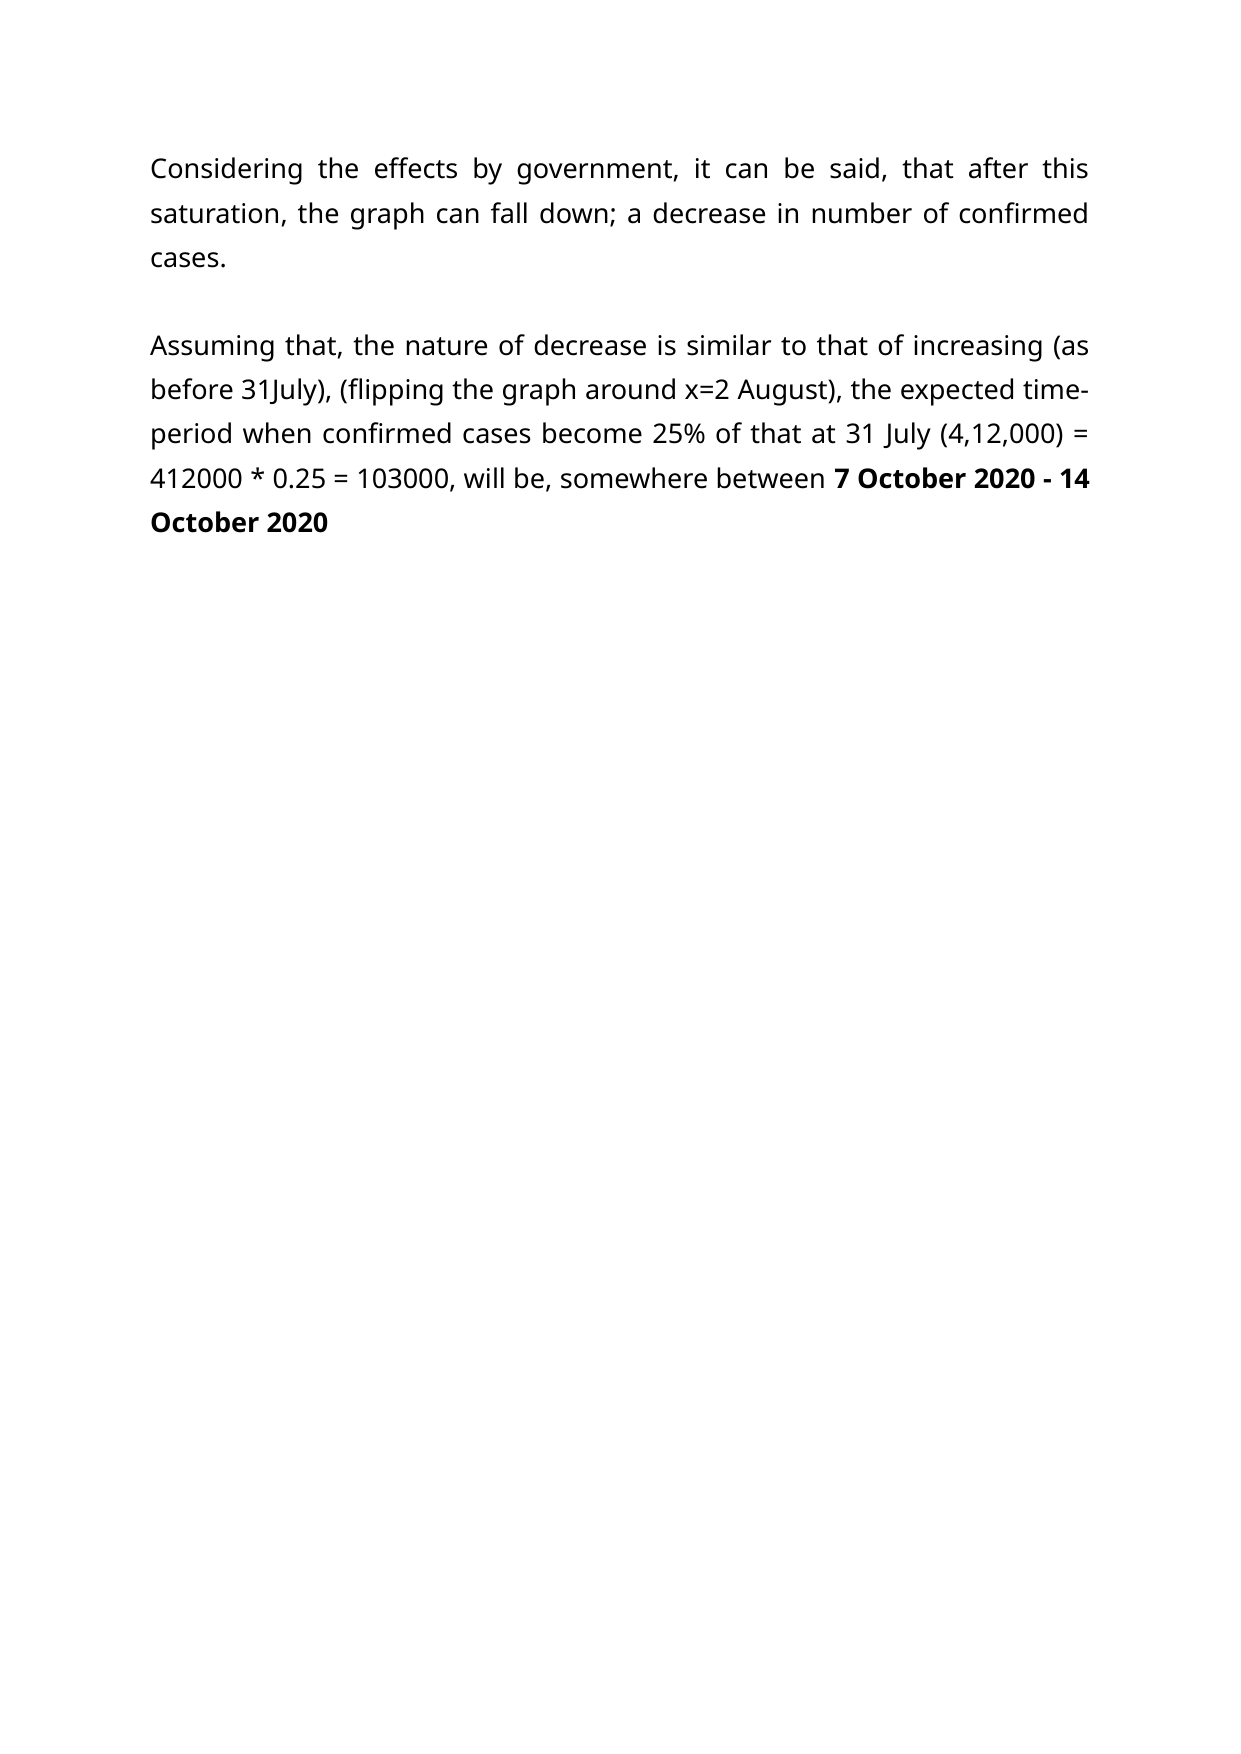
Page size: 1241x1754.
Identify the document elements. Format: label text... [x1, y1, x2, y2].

text Considering the effects by government, it can be said, that after this saturation, the graph can fall down; a decrease in number of confirmed cases. [150, 150, 1090, 275]
text Assuming that, the nature of decrease is similar to that of increasing (as before 31July), (flipping the graph around x=2 August), the expected time-period when confirmed cases become 25% of that at 31 July (4,12,000) = 412000 * 0.25 = 103000, will be, somewhere between 7 October 2020 - 14 October 2020 [150, 327, 1090, 540]
